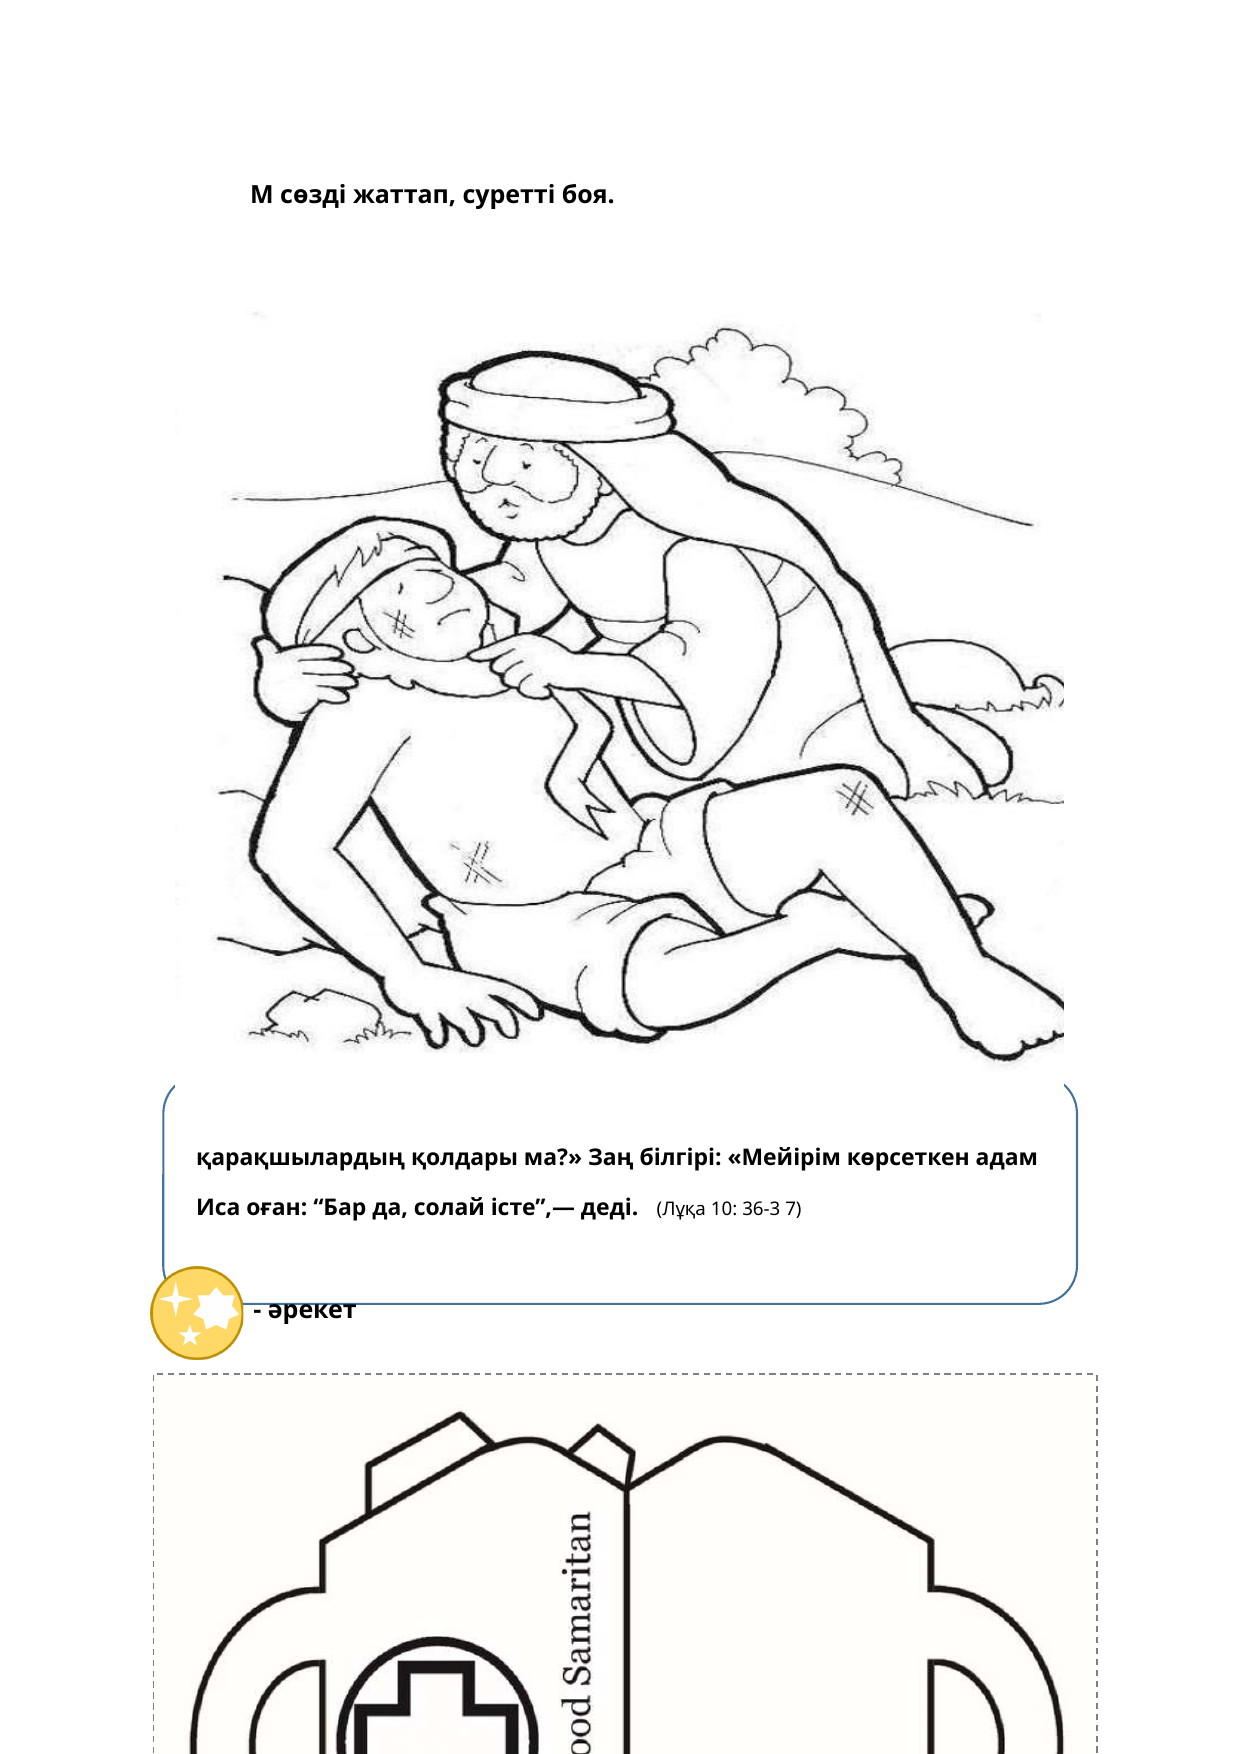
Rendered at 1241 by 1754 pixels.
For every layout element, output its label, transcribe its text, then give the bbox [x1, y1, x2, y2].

text - әрекет [244, 1292, 1090, 1326]
picture [175, 307, 1064, 1147]
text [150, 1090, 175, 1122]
picture [156, 1375, 1097, 1754]
picture [150, 1266, 244, 1360]
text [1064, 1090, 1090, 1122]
text М сөзді жаттап, суретті боя. [150, 177, 1090, 211]
text қарақшылардың қолдары ма?» Заң білгірі: «Мейірім көрсеткен адам [150, 1141, 1090, 1172]
text Иса оған: “Бар да, солай істе”,— деді. (Лұқа 10: 36-3 7) [150, 1191, 1090, 1222]
